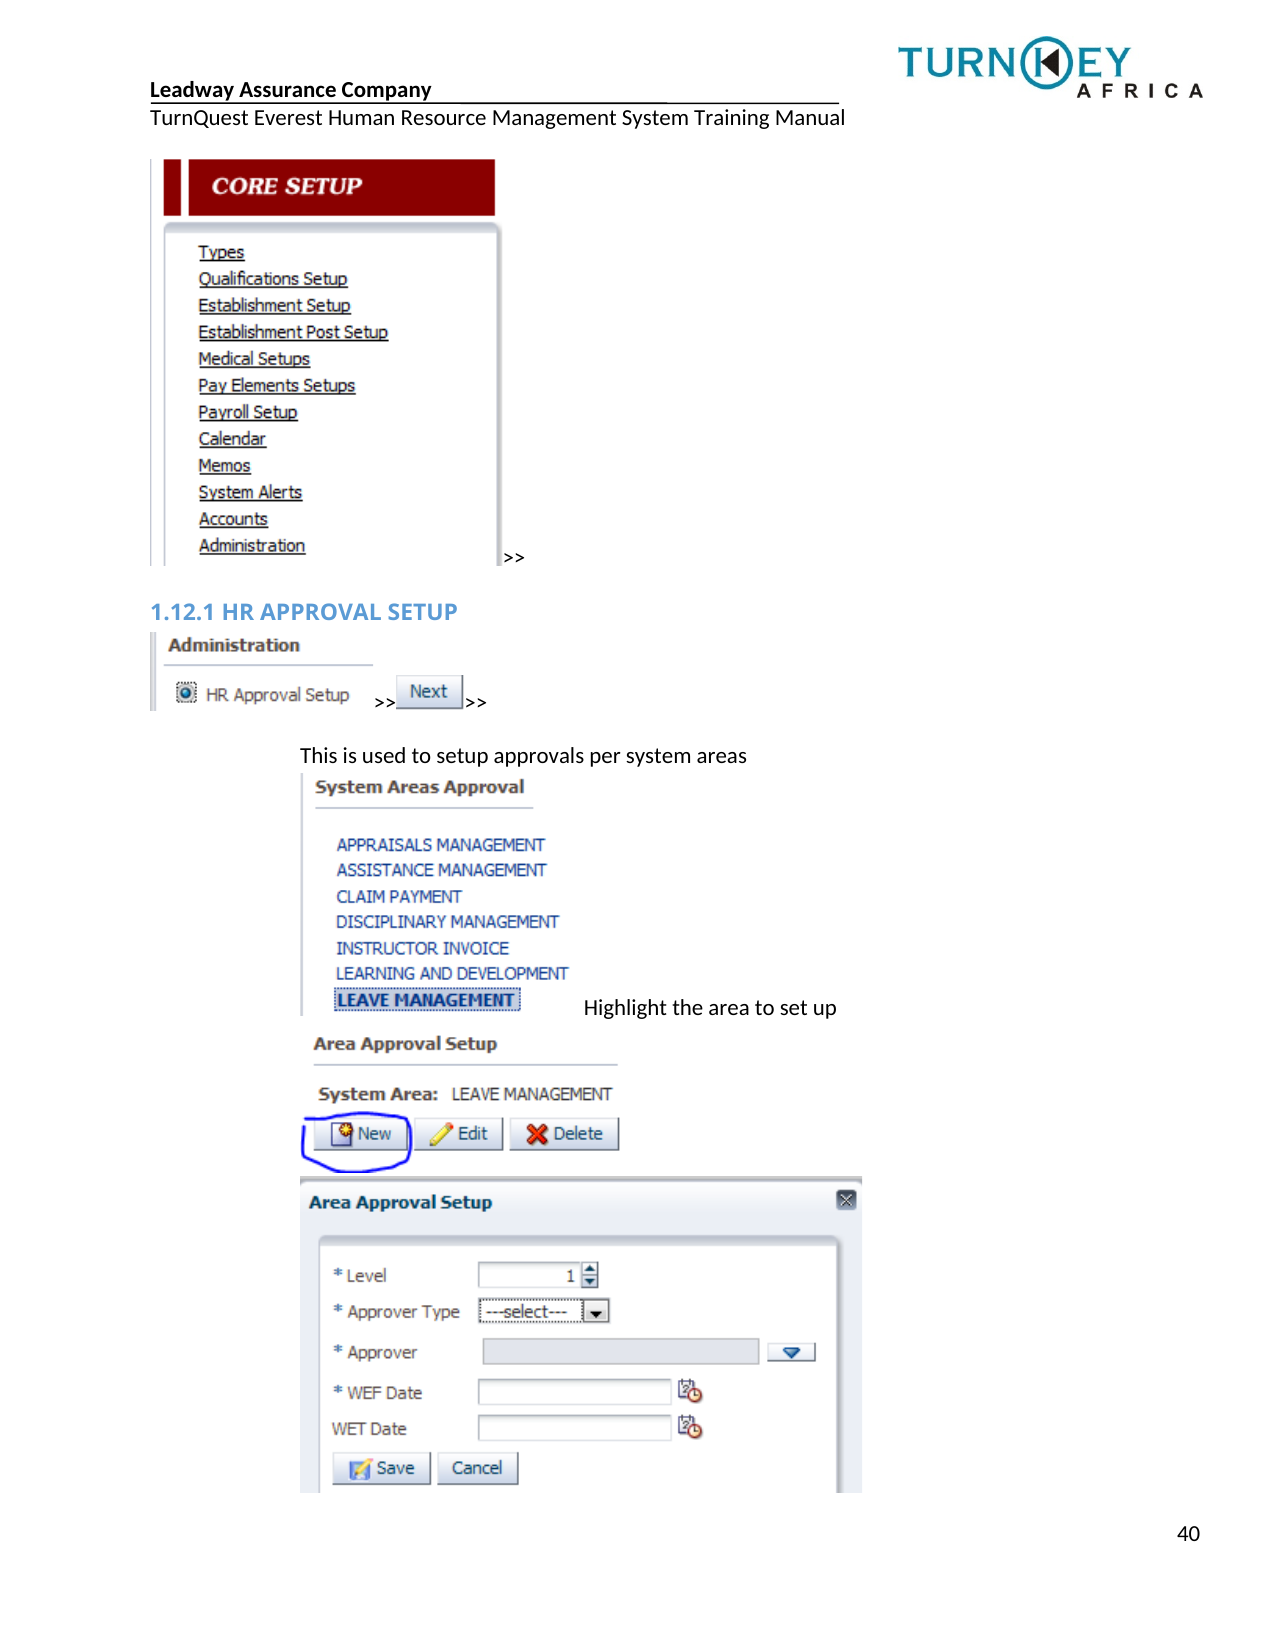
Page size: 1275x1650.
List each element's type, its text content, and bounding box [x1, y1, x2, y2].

picture [300, 1176, 863, 1493]
picture [300, 773, 579, 1016]
text >>>> [150, 632, 1200, 716]
subtitle 1.12.1 HR APPROVAL SETUP [150, 596, 1200, 627]
picture [150, 632, 374, 711]
picture [396, 675, 464, 711]
picture [300, 1025, 628, 1173]
picture [898, 36, 1203, 98]
list This is used to setup approvals per system areas [300, 741, 1200, 769]
picture [150, 159, 503, 566]
